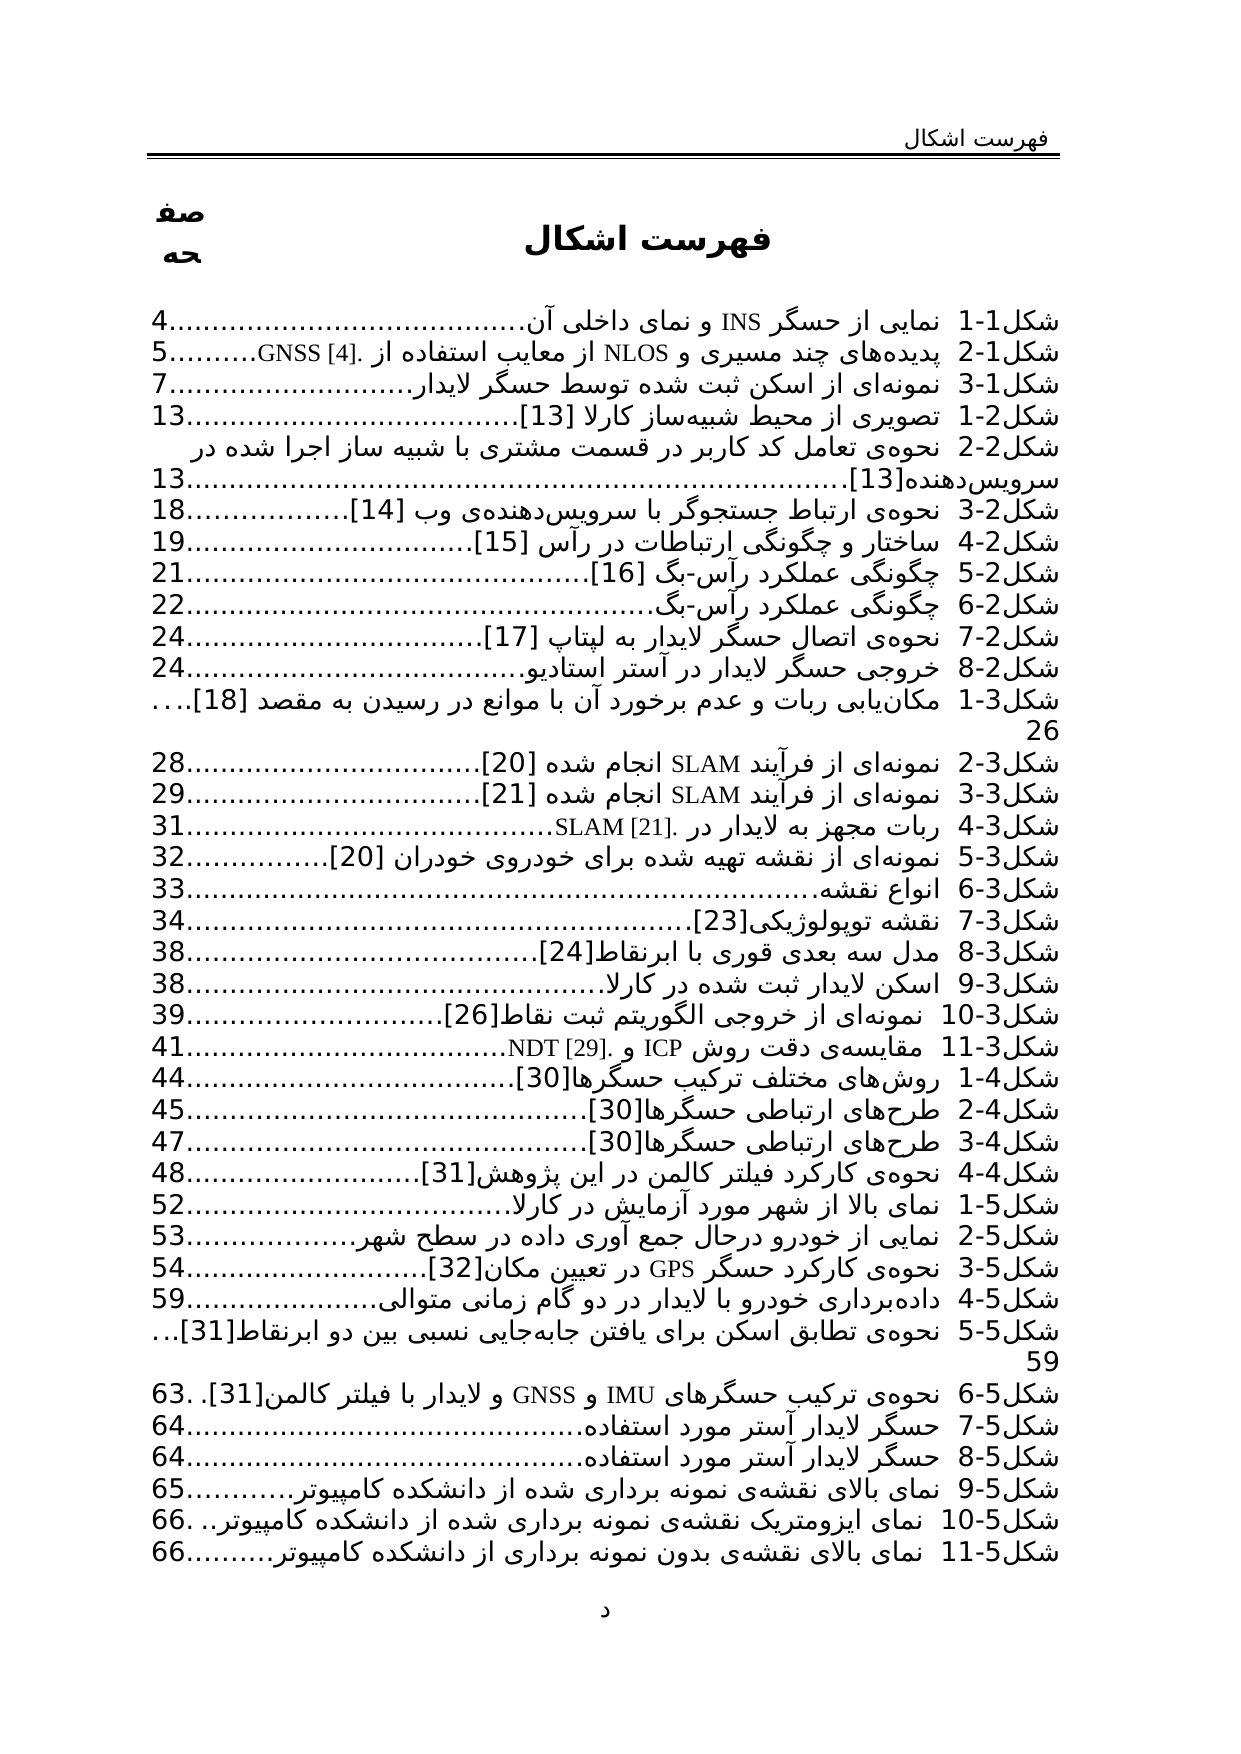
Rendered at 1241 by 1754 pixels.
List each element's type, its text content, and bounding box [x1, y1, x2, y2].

text شكل5-4 داده‌برداری خودرو با لایدار در دو گام زمانی متوالی. 59 [150, 1284, 1060, 1315]
text شكل3‌-7 نقشه توپولوژیکی[23]. 34 [150, 905, 1060, 936]
text شكل5-11 نمای بالای نقشه‌ی بدون نمونه برداری از دانشکده کامپیوتر. 66 [150, 1536, 1060, 1568]
text شكل3‌-10 نمونه‌ای از خروجی الگوریتم ثبت نقاط[26]. 39 [150, 999, 1060, 1031]
text شكل3‌-11 مقایسه‌ی دقت روش ICP و NDT [29]. 41 [150, 1031, 1060, 1063]
text شكل1‌-2 پدیده‌های چند مسیری و NLOS از معایب استفاده از GNSS [4]. 5 [150, 337, 1060, 368]
text شكل3‌-8 مدل سه بعدی قوری با ابرنقاط[24]. 38 [150, 936, 1060, 968]
text شكل4-2 طرح‌های ارتباطی حسگرها[30]. 45 [150, 1094, 1060, 1126]
text شكل2‌-4 ساختار و چگونگی ارتباطات در رآس [15]. 19 [150, 526, 1060, 558]
text شكل4‌-1 روش‌های مختلف ترکیب حسگرها[30]. 44 [150, 1063, 1060, 1094]
text شكل2‌-1 تصویری از محیط شبیه‌ساز کارلا [13]. 13 [150, 400, 1060, 431]
text شكل5-8 حسگر لایدار آستر مورد استفاده. 64 [150, 1441, 1060, 1473]
text شكل2‌-2 نحوه‌ی تعامل کد کاربر در قسمت مشتری با شبیه ساز اجرا شده در سرویس‌دهنده[13]. 13 [150, 431, 1060, 494]
text شكل3‌-1 مکان‌یابی ربات و عدم برخورد آن با موانع در رسیدن به مقصد [18]. 26 [150, 684, 1060, 747]
text شكل5-1 نمای بالا از شهر مورد آزمایش در کارلا. 52 [150, 1189, 1060, 1221]
text شكل3‌-3 نمونه‌ای از فرآیند SLAM انجام شده [21]. 29 [150, 779, 1060, 810]
text شكل4-3 طرح‌های ارتباطی حسگرها[30]. 47 [150, 1126, 1060, 1157]
text شكل3‌-9 اسکن لایدار ثبت شده در کارلا. 38 [150, 968, 1060, 999]
text شكل5-7 حسگر لایدار آستر مورد استفاده. 64 [150, 1410, 1060, 1441]
text شكل3‌-6 انواع نقشه. 33 [150, 873, 1060, 905]
text شكل4-4 نحوه‌ی کارکرد فیلتر کالمن در این پژوهش[31]. 48 [150, 1157, 1060, 1189]
table_header صفحه [139, 196, 224, 276]
text شكل2‌-7 نحوه‌ی اتصال حسگر لایدار به لپتاپ [17]. 24 [150, 621, 1060, 652]
text شكل5-6 نحوه‌ی ترکیب حسگرهای IMU و GNSS و لایدار با فیلتر کالمن[31]. 63 [150, 1378, 1060, 1410]
table_header فهرست اشكال [224, 196, 1071, 276]
text شكل2‌-5 چگونگی عملکرد رآس-بگ [16]. 21 [150, 558, 1060, 589]
text شكل5-10 نمای ایزومتریک نقشه‌ی نمونه برداری شده از دانشکده کامپیوتر. 66 [150, 1504, 1060, 1536]
text شكل3‌-2 نمونه‌ای از فرآیند SLAM انجام شده [20]. 28 [150, 747, 1060, 779]
text شكل5-5 نحوه‌ی تطابق اسکن برای یافتن جابه‌جایی نسبی بین دو ابرنقاط[31]. 59 [150, 1315, 1060, 1378]
text شكل2‌-3 نحوه‌ی ارتباط جستجوگر با سرویس‌دهنده‌ی وب [14]. 18 [150, 494, 1060, 526]
text شكل5-9 نمای بالای نقشه‌ی نمونه برداری شده از دانشکده کامپیوتر. 65 [150, 1473, 1060, 1504]
text شكل3‌-5 نمونه‌ای از نقشه تهیه شده برای خودروی خودران [20]. 32 [150, 842, 1060, 873]
text شكل1‌-3 نمونه‌ای از اسکن ثبت شده توسط حسگر لایدار. 7 [150, 368, 1060, 400]
text شكل1‌-1 نمایی از حسگر INS و نمای داخلی آن. 4 [150, 305, 1060, 337]
text شكل2‌-6 چگونگی عملکرد رآس-بگ. 22 [150, 589, 1060, 621]
text شكل5-2 نمایی از خودرو درحال جمع آوری داده در سطح شهر. 53 [150, 1221, 1060, 1252]
text شكل5-3 نحوه‌ی کارکرد حسگر GPS در تعیین مکان[32]. 54 [150, 1252, 1060, 1284]
text شكل3‌-4 ربات مجهز به لایدار در SLAM [21]. 31 [150, 810, 1060, 842]
text شكل2‌-8 خروجی حسگر لایدار در آستر استادیو. 24 [150, 652, 1060, 684]
